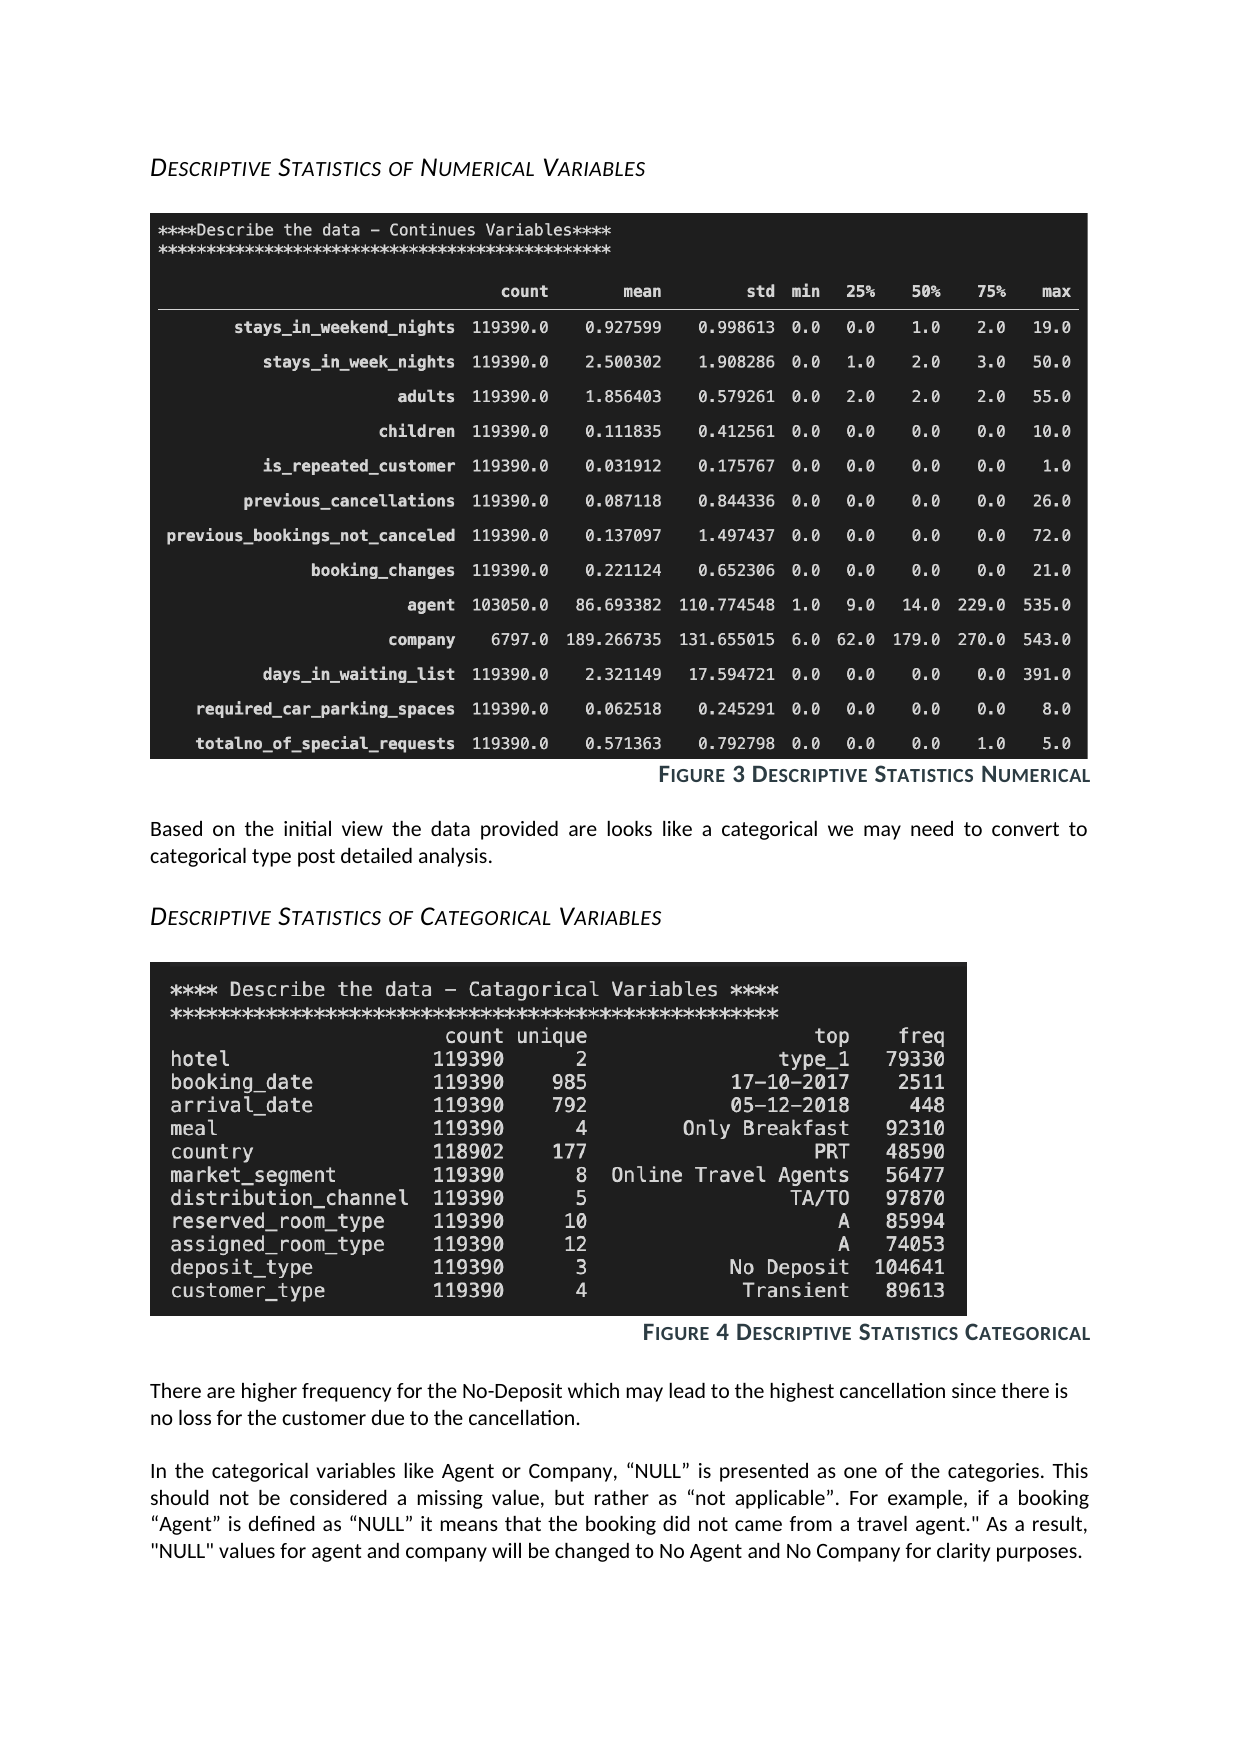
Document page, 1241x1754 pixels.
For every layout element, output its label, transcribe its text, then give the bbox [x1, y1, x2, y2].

text Figure 4 Descriptive Statistics Categorical [150, 1316, 1090, 1346]
picture [150, 213, 1088, 759]
text Figure 3 Descriptive Statistics Numerical [150, 758, 1090, 789]
text There are higher frequency for the No-Deposit which may lead to the highest cancellation since there is no loss for the customer due to the cancellation. [150, 1377, 1090, 1430]
subtitle Descriptive Statistics of Numerical Variables [150, 150, 1090, 183]
text In the categorical variables like Agent or Company, “NULL” is presented as one of the categories. This should not be considered a missing value, but rather as “not applicable”. For example, if a booking “Agent” is defined as “NULL” it means that the booking did not came from a travel agent." As a result, "NULL" values for agent and company will be changed to No Agent and No Company for clarity purposes. [150, 1457, 1090, 1564]
subtitle Descriptive Statistics of Categorical Variables [150, 899, 1090, 932]
text Based on the initial view the data provided are looks like a categorical we may need to convert to categorical type post detailed analysis. [150, 815, 1090, 869]
picture [150, 962, 967, 1316]
